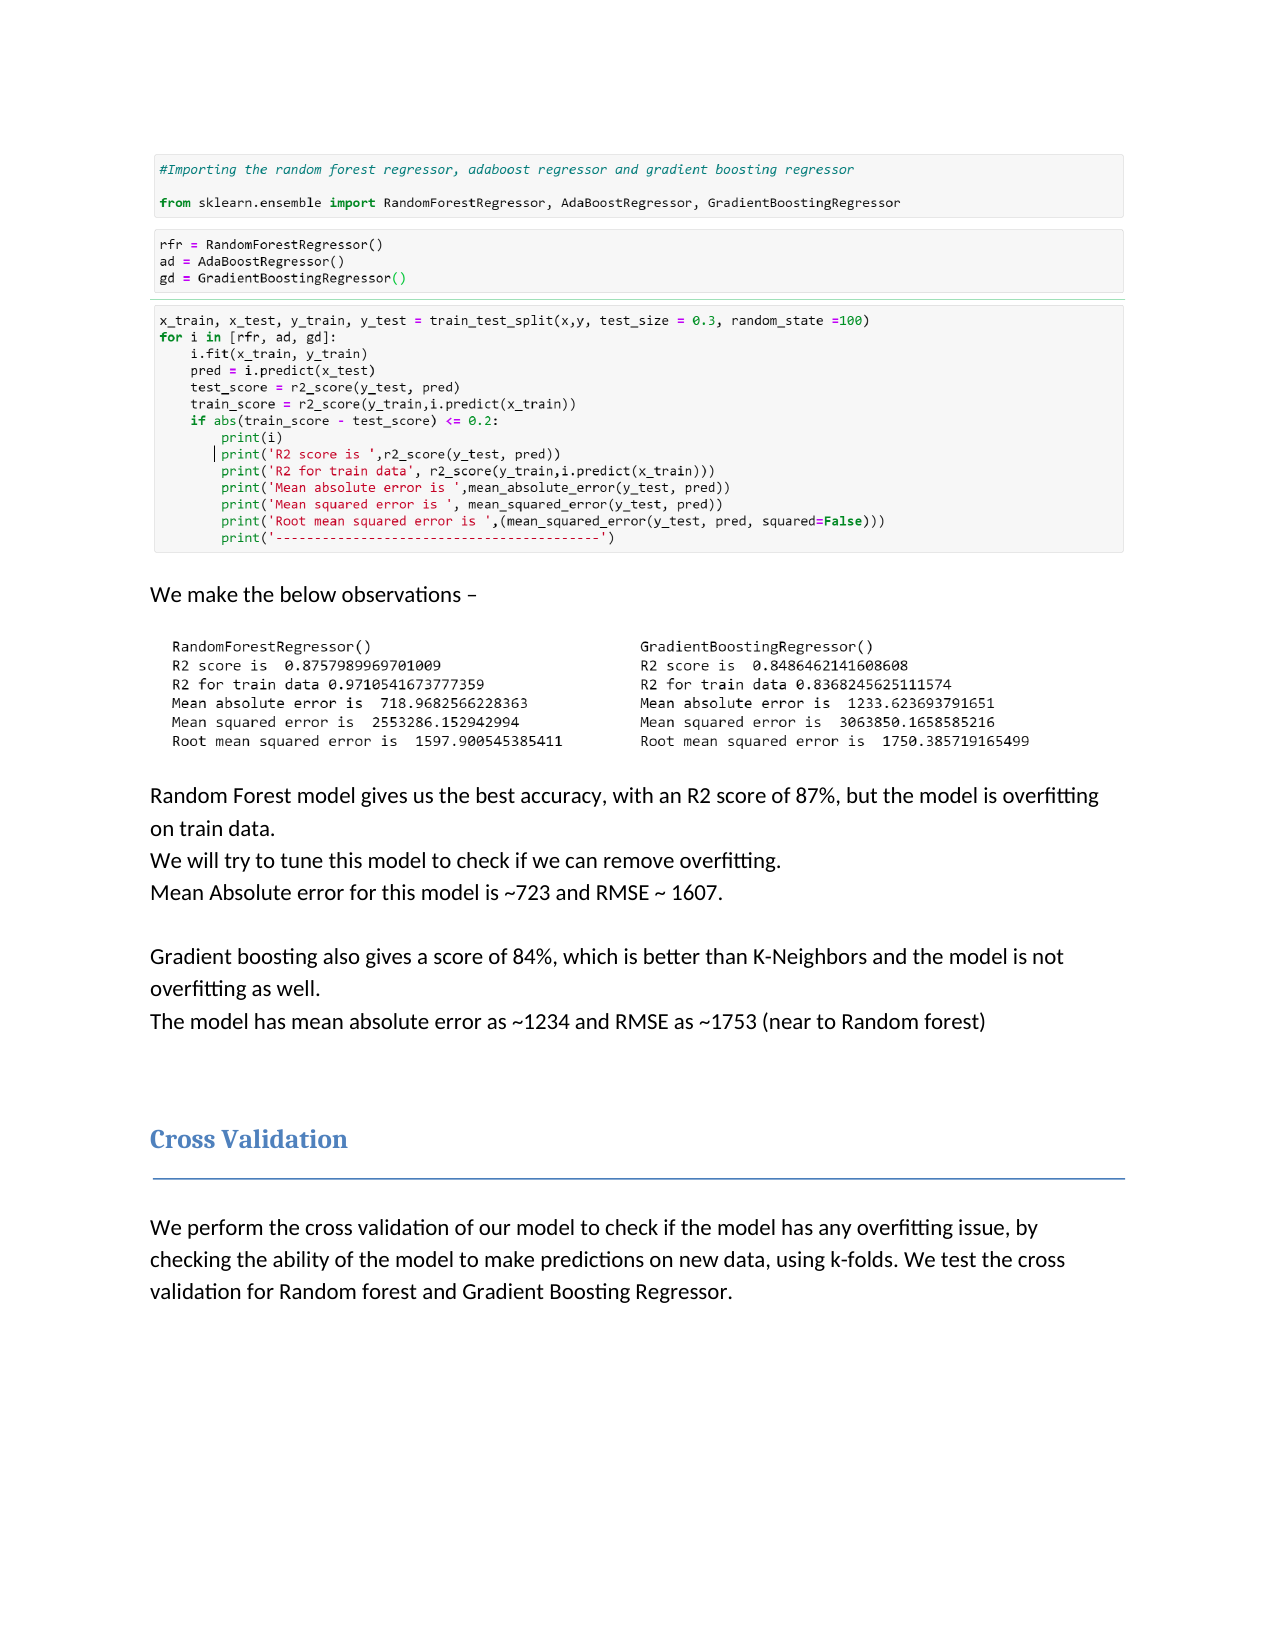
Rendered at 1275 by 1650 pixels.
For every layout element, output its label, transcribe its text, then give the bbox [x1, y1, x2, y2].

picture [150, 150, 1125, 556]
text The model has mean absolute error as ~1234 and RMSE as ~1753 (near to Random forest) [150, 1007, 1125, 1035]
text Mean Absolute error for this model is ~723 and RMSE ~ 1607. [150, 878, 1125, 906]
subtitle Cross Validation [150, 1124, 1125, 1155]
picture [150, 633, 615, 757]
text Random Forest model gives us the best accuracy, with an R2 score of 87%, but the model is overfitting on train data. [150, 781, 1125, 842]
text We perform the cross validation of our model to check if the model has any overfitting issue, by checking the ability of the model to make predictions on new data, using k-folds. We test the cross validation for Random forest and Gradient Boosting Regressor. [150, 1213, 1125, 1305]
text We will try to tune this model to check if we can remove overfitting. [150, 846, 1125, 874]
picture [620, 633, 1100, 757]
text We make the below observations – [150, 581, 1125, 608]
text Gradient boosting also gives a score of 84%, which is better than K-Neighbors and the model is not overfitting as well. [150, 942, 1125, 1003]
